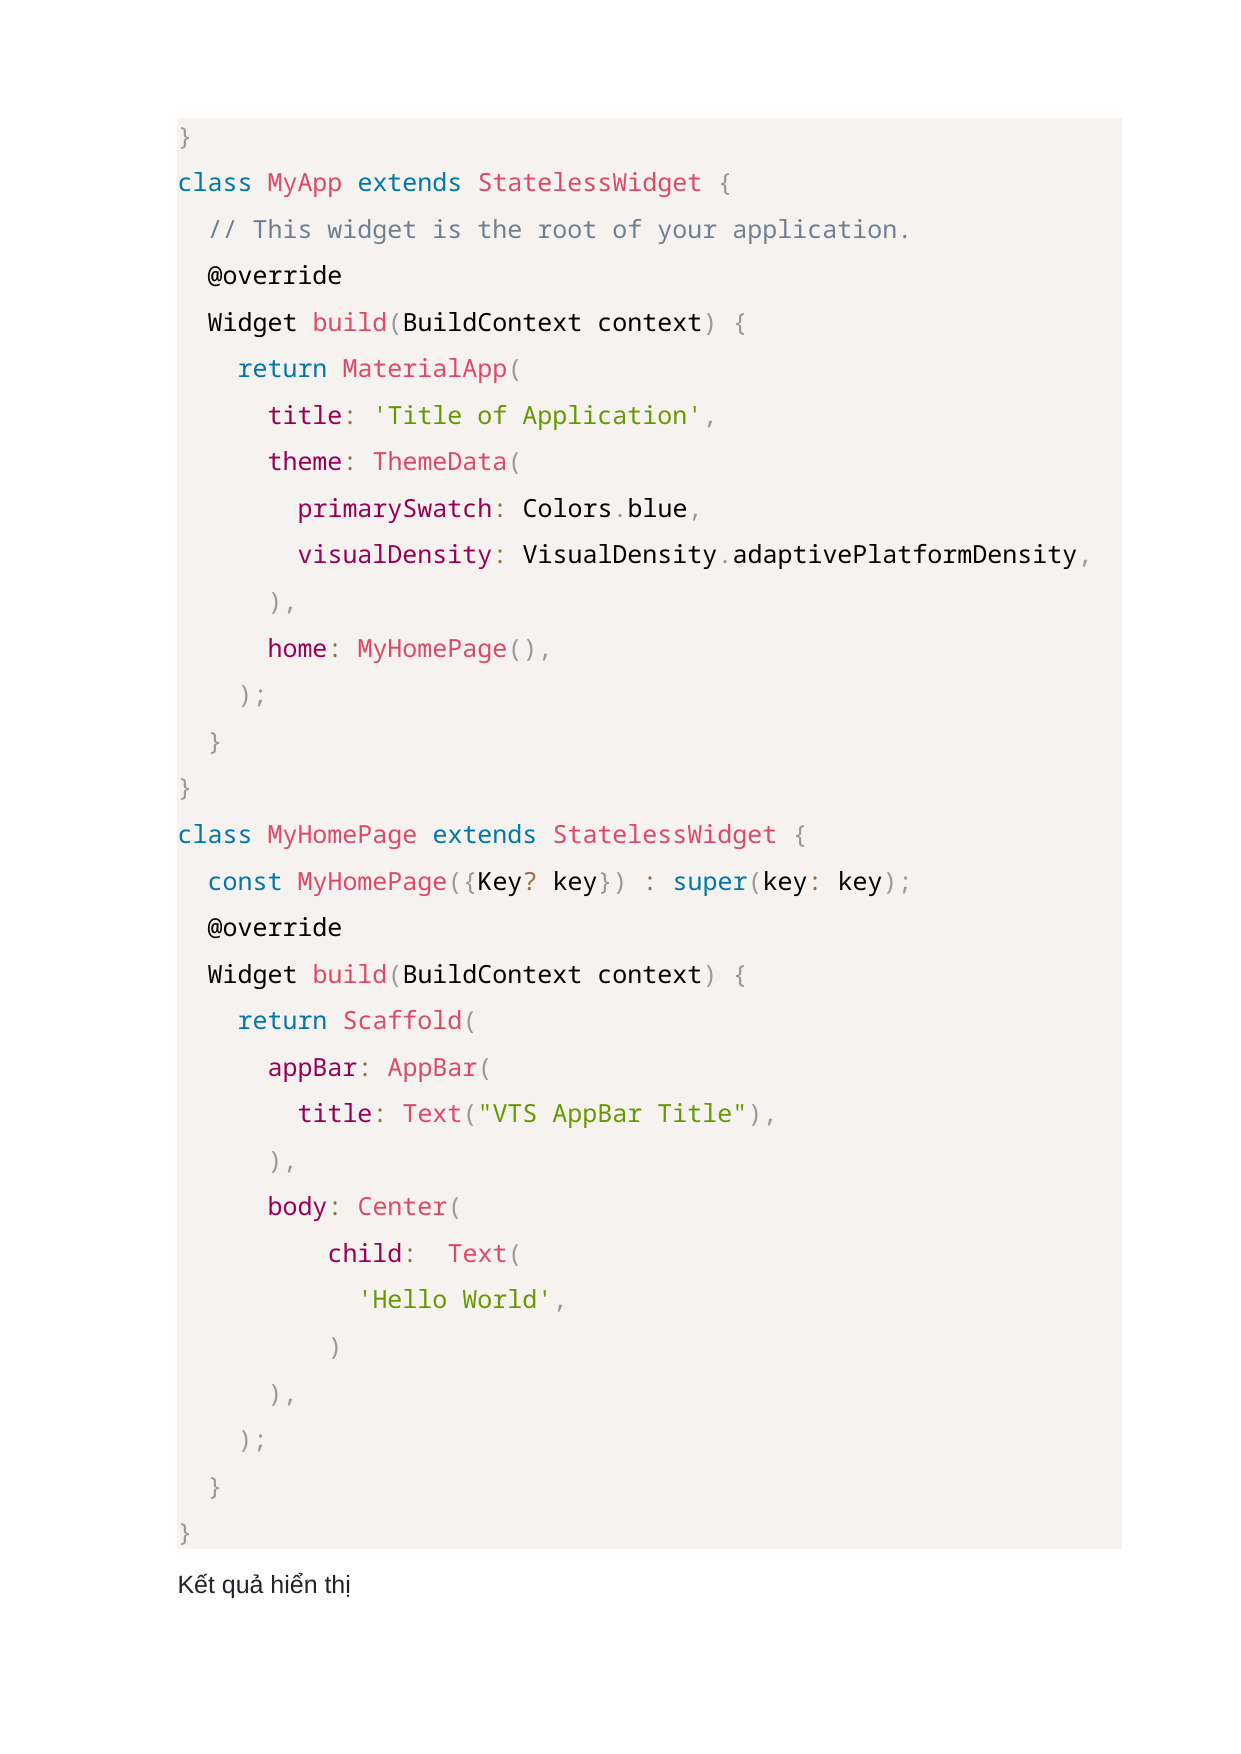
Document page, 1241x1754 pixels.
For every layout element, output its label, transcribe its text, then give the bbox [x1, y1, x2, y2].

text Widget build(BuildContext context) { [177, 304, 1122, 338]
text home: MyHomePage(), [177, 630, 1122, 664]
text return Scaffold( [177, 1003, 1122, 1037]
text // This widget is the root of your application. [177, 211, 1122, 245]
text ), [177, 1375, 1122, 1409]
text appBar: AppBar( [177, 1049, 1122, 1083]
text ); [177, 677, 1122, 711]
text 'Hello World', [177, 1282, 1122, 1316]
text class MyHomePage extends StatelessWidget { [177, 817, 1122, 851]
text } [177, 118, 1122, 152]
text return MaterialApp( [177, 351, 1122, 385]
text body: Center( [177, 1189, 1122, 1223]
text @override [177, 910, 1122, 944]
text primarySwatch: Colors.blue, [177, 491, 1122, 525]
text Kết quả hiển thị [177, 1562, 1122, 1599]
text title: 'Title of Application', [177, 397, 1122, 432]
text } [177, 1468, 1122, 1502]
text title: Text("VTS AppBar Title"), [177, 1096, 1122, 1130]
text ), [177, 584, 1122, 618]
text class MyApp extends StatelessWidget { [177, 165, 1122, 199]
text Widget build(BuildContext context) { [177, 956, 1122, 990]
text visualDensity: VisualDensity.adaptivePlatformDensity, [177, 537, 1122, 571]
text } [177, 770, 1122, 804]
text const MyHomePage({Key? key}) : super(key: key); [177, 863, 1122, 897]
text @override [177, 258, 1122, 292]
text ), [177, 1142, 1122, 1177]
text ); [177, 1422, 1122, 1456]
text child: Text( [177, 1236, 1122, 1270]
text } [177, 1515, 1122, 1549]
text } [177, 723, 1122, 757]
text theme: ThemeData( [177, 444, 1122, 478]
text ) [177, 1329, 1122, 1363]
